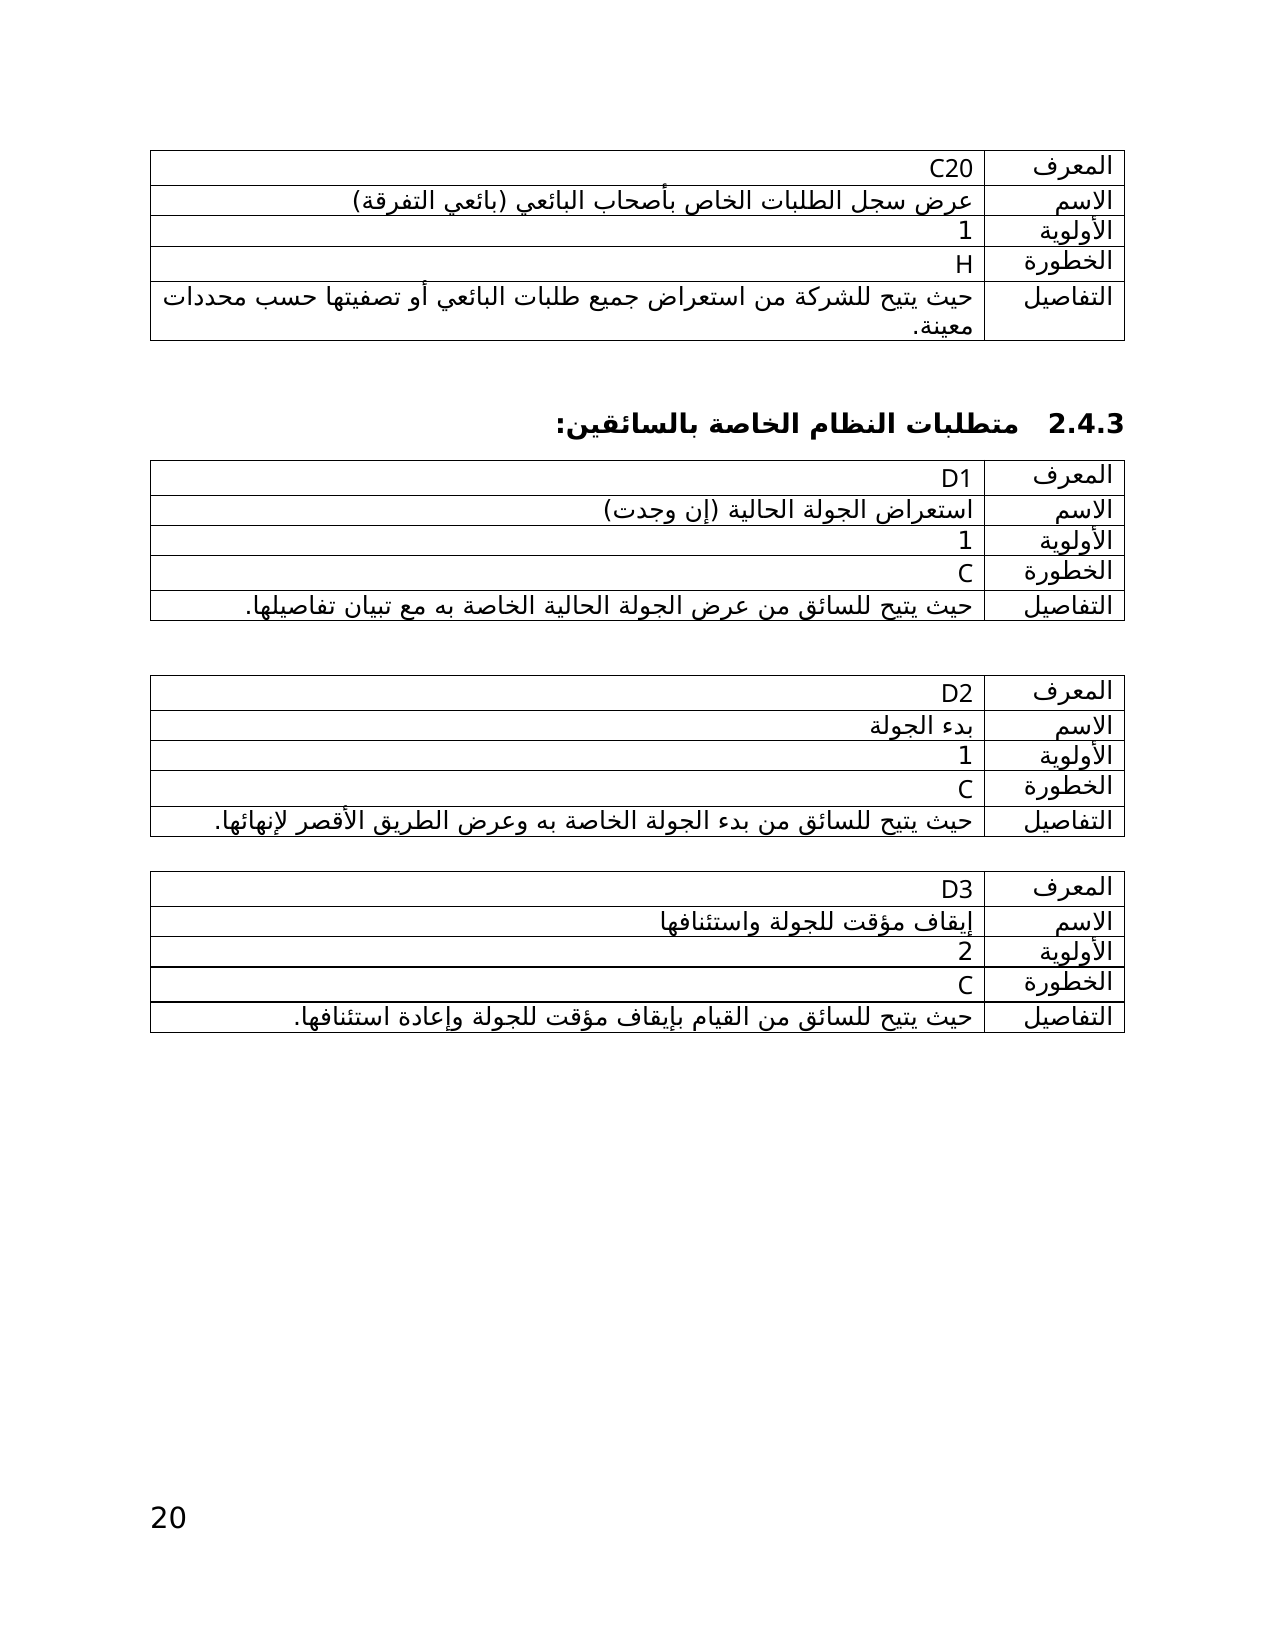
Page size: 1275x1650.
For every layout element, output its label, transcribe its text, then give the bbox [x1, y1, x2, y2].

table_cell الأولوية [985, 216, 1124, 246]
table_header المعرف [985, 872, 1124, 906]
table_cell حيث يتيح للسائق من القيام بإيقاف مؤقت للجولة وإعادة استئنافها. [151, 1003, 984, 1032]
table_header D3 [151, 872, 984, 906]
table_cell C [151, 771, 984, 806]
table_header C20 [151, 151, 984, 185]
table_cell التفاصيل [985, 282, 1124, 340]
table_cell C [151, 968, 984, 1001]
table_header المعرف [985, 676, 1124, 710]
table_cell إيقاف مؤقت للجولة واستئنافها [151, 907, 984, 936]
table_cell 1 [151, 216, 984, 246]
table_cell الأولوية [985, 526, 1124, 555]
table_cell 1 [151, 526, 984, 555]
table_cell الأولوية [985, 937, 1124, 966]
table_cell الاسم [985, 907, 1124, 936]
table_header D1 [151, 461, 984, 495]
table_cell 2 [151, 937, 984, 966]
table_cell التفاصيل [985, 591, 1124, 620]
table_cell الخطورة [985, 771, 1124, 806]
table_cell الاسم [985, 496, 1124, 525]
table_cell التفاصيل [985, 1003, 1124, 1032]
table_cell الخطورة [985, 968, 1124, 1001]
table_cell الخطورة [985, 556, 1124, 590]
table_header المعرف [985, 151, 1124, 185]
table_cell الخطورة [985, 247, 1124, 281]
table_cell التفاصيل [985, 807, 1124, 836]
table_cell استعراض الجولة الحالية (إن وجدت) [151, 496, 984, 525]
table_cell عرض سجل الطلبات الخاص بأصحاب البائعي (بائعي التفرقة) [151, 186, 984, 215]
table_cell الأولوية [985, 741, 1124, 770]
table_cell الاسم [985, 186, 1124, 215]
table_cell بدء الجولة [151, 711, 984, 740]
table_header المعرف [985, 461, 1124, 495]
table_cell حيث يتيح للشركة من استعراض جميع طلبات البائعي أو تصفيتها حسب محددات معينة. [151, 282, 984, 340]
table_cell حيث يتيح للسائق من عرض الجولة الحالية الخاصة به مع تبيان تفاصيلها. [151, 591, 984, 620]
table_cell حيث يتيح للسائق من بدء الجولة الخاصة به وعرض الطريق الأقصر لإنهائها. [151, 807, 984, 836]
table_header D2 [151, 676, 984, 710]
title 2.4.3 متطلبات النظام الخاصة بالسائقين: [150, 409, 1125, 440]
table_cell H [151, 247, 984, 281]
table_cell C [151, 556, 984, 590]
table_cell 1 [151, 741, 984, 770]
table_cell الاسم [985, 711, 1124, 740]
